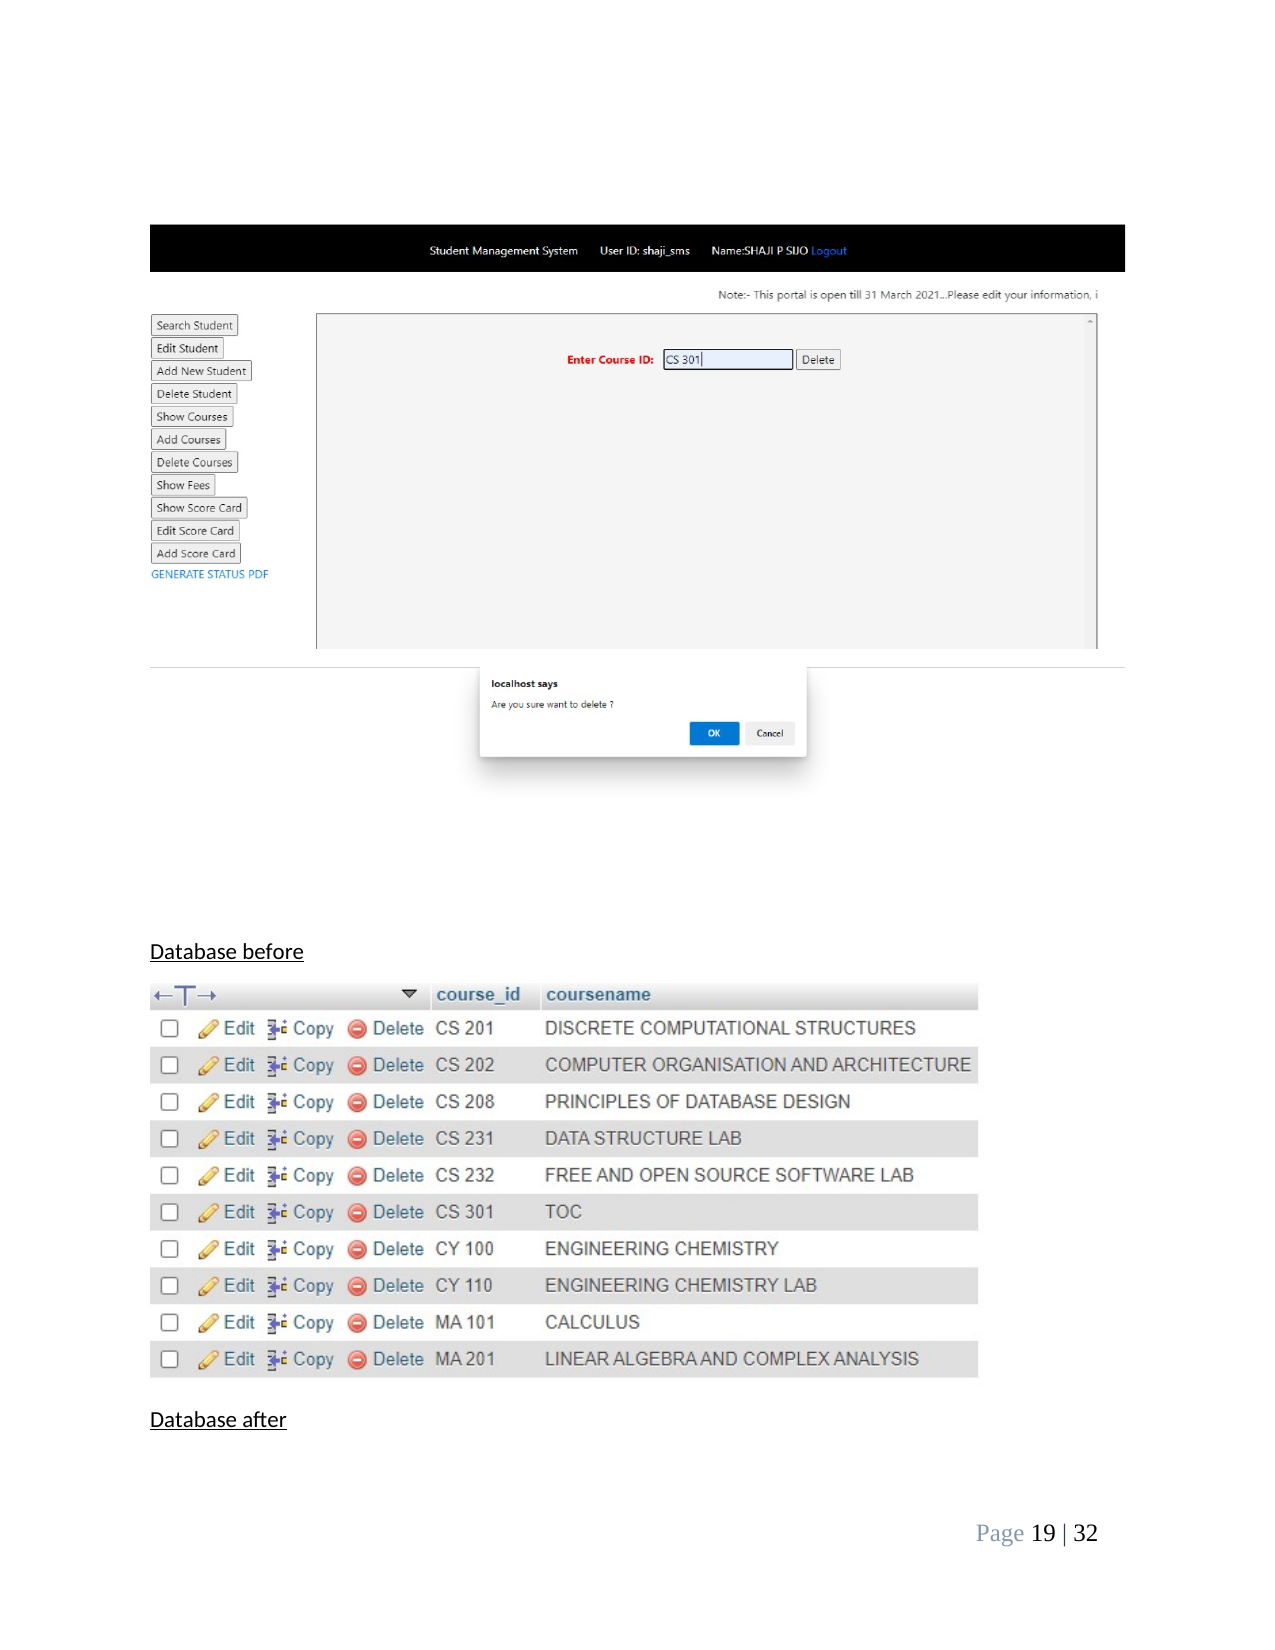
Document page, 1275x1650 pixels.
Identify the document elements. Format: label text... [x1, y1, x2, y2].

picture [150, 215, 1125, 649]
picture [150, 667, 1125, 935]
text Database before [150, 935, 1125, 965]
picture [150, 983, 1042, 1386]
text Database after [150, 1405, 1125, 1433]
